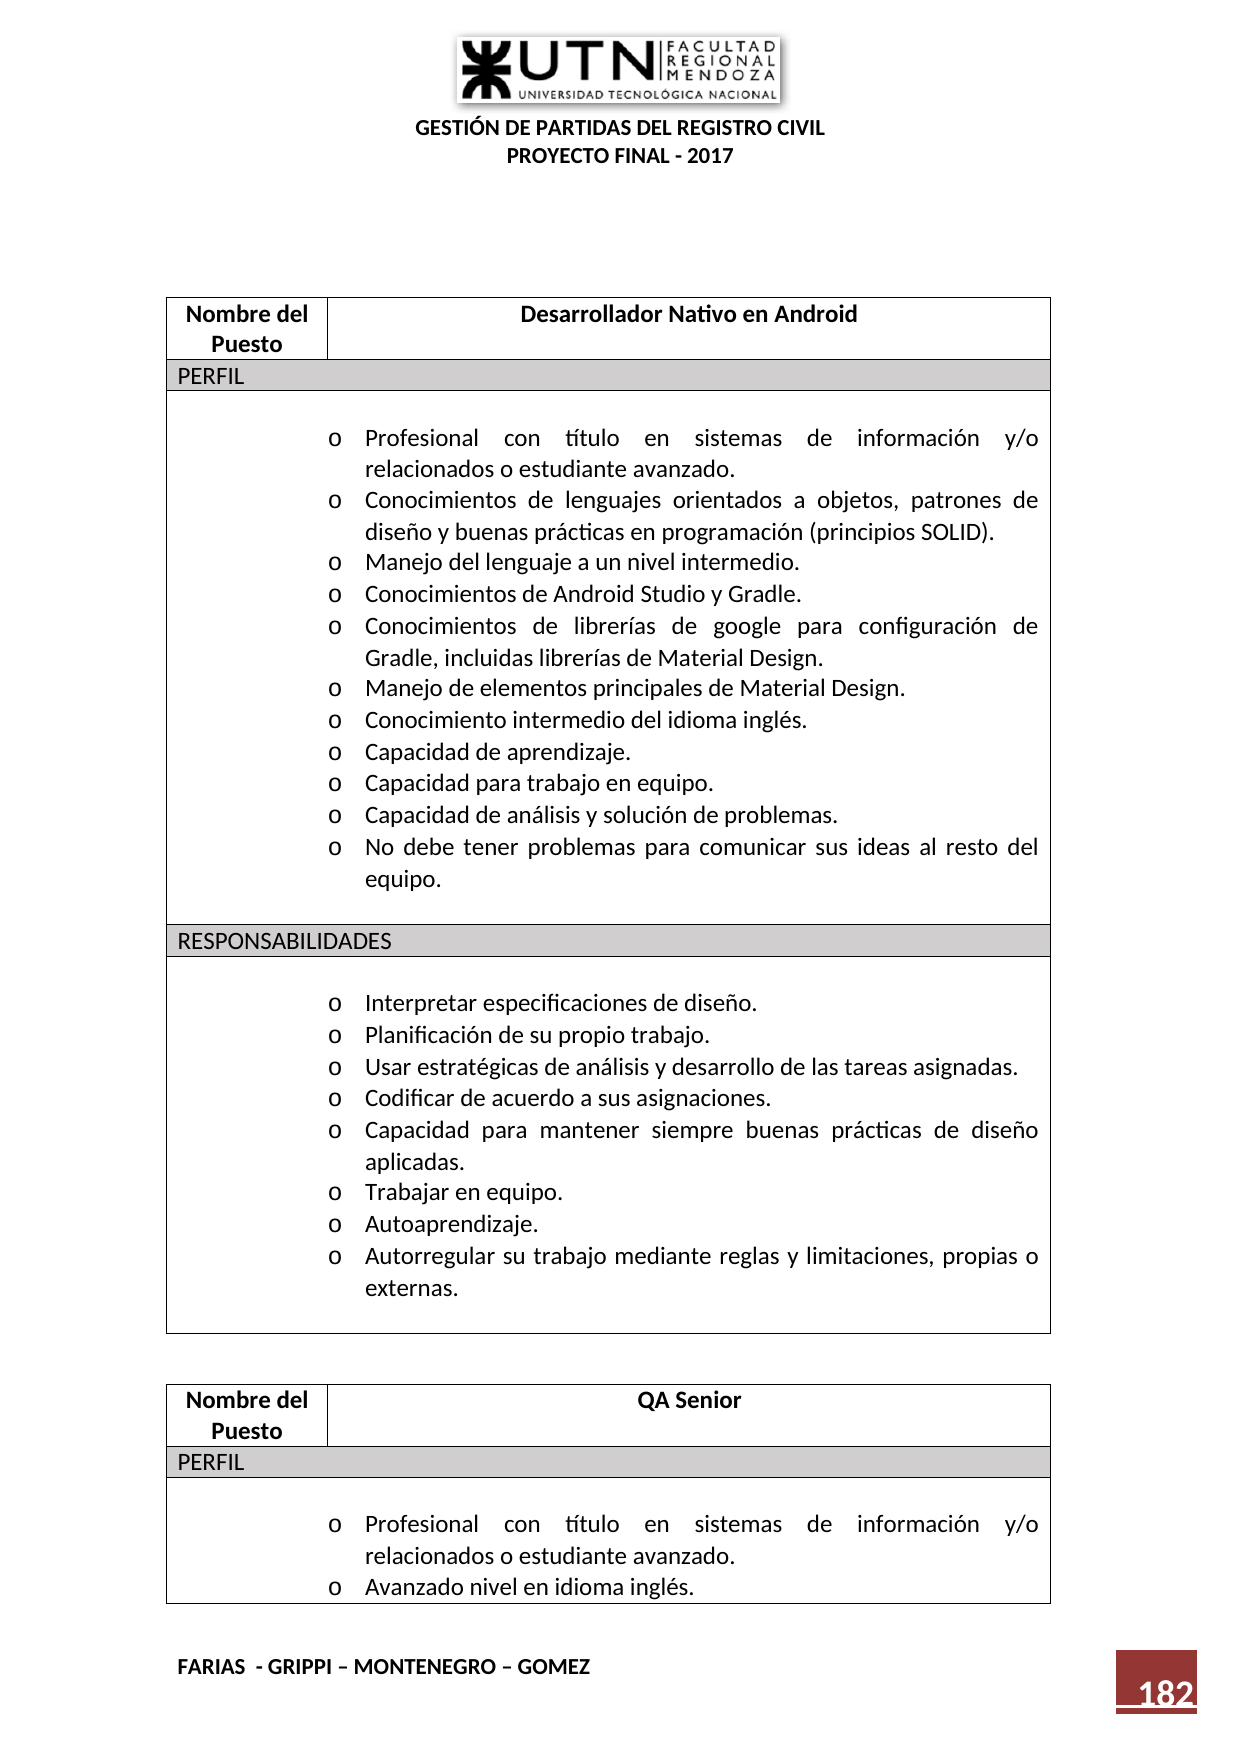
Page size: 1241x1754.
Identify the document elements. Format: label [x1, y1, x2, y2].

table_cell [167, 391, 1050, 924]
picture [449, 29, 791, 114]
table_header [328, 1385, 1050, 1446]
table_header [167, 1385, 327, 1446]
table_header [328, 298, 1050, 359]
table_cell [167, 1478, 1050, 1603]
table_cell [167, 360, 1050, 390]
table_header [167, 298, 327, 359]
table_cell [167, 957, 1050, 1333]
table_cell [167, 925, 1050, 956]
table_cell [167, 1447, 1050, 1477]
